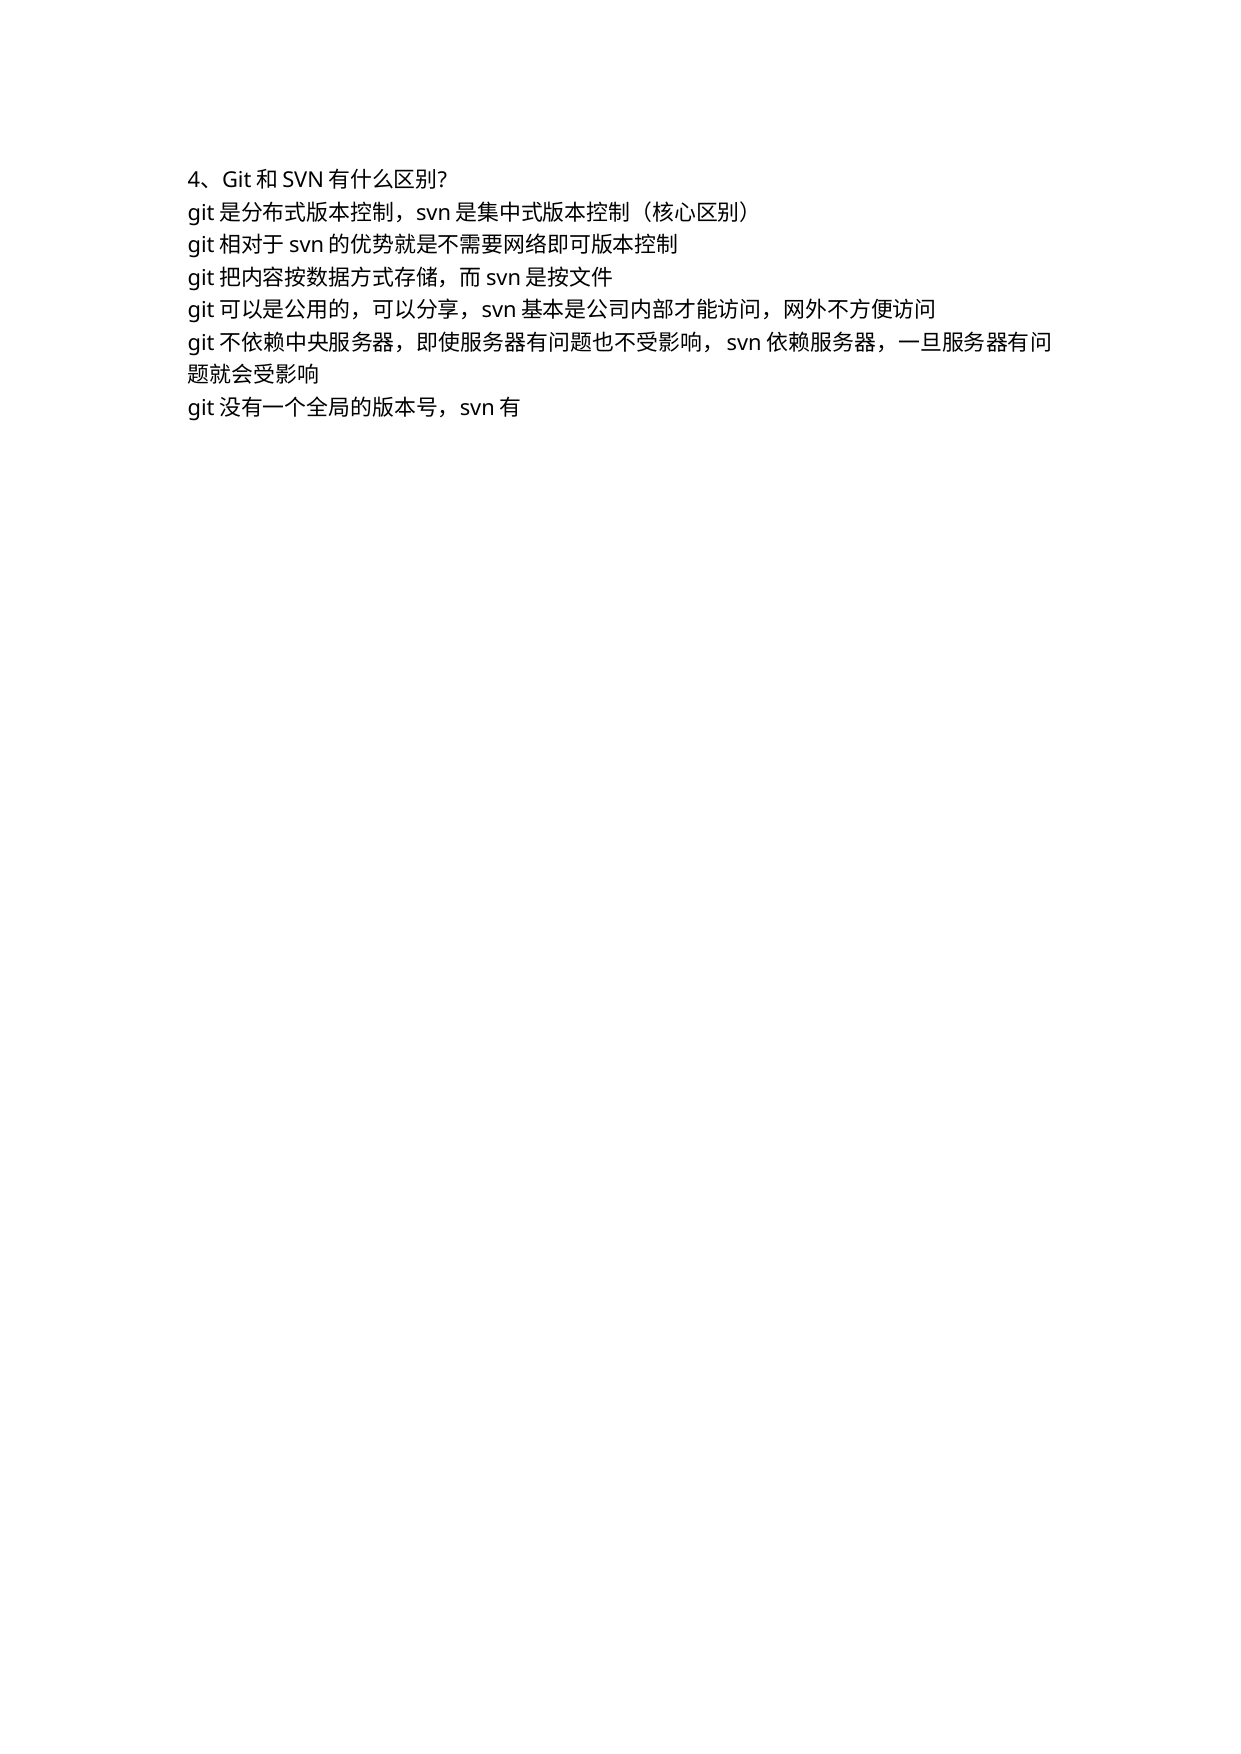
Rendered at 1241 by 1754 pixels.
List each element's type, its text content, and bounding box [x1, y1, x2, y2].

text git是分布式版本控制，svn是集中式版本控制（核心区别） [187, 194, 1053, 227]
text git把内容按数据方式存储，而svn是按文件 [187, 259, 1053, 292]
text 4、Git和SVN有什么区别? [187, 162, 1053, 194]
text git没有一个全局的版本号，svn有 [187, 389, 1053, 422]
text git不依赖中央服务器，即使服务器有问题也不受影响，svn依赖服务器，一旦服务器有问题就会受影响 [187, 324, 1053, 389]
text git相对于svn的优势就是不需要网络即可版本控制 [187, 227, 1053, 259]
text git可以是公用的，可以分享，svn基本是公司内部才能访问，网外不方便访问 [187, 292, 1053, 324]
